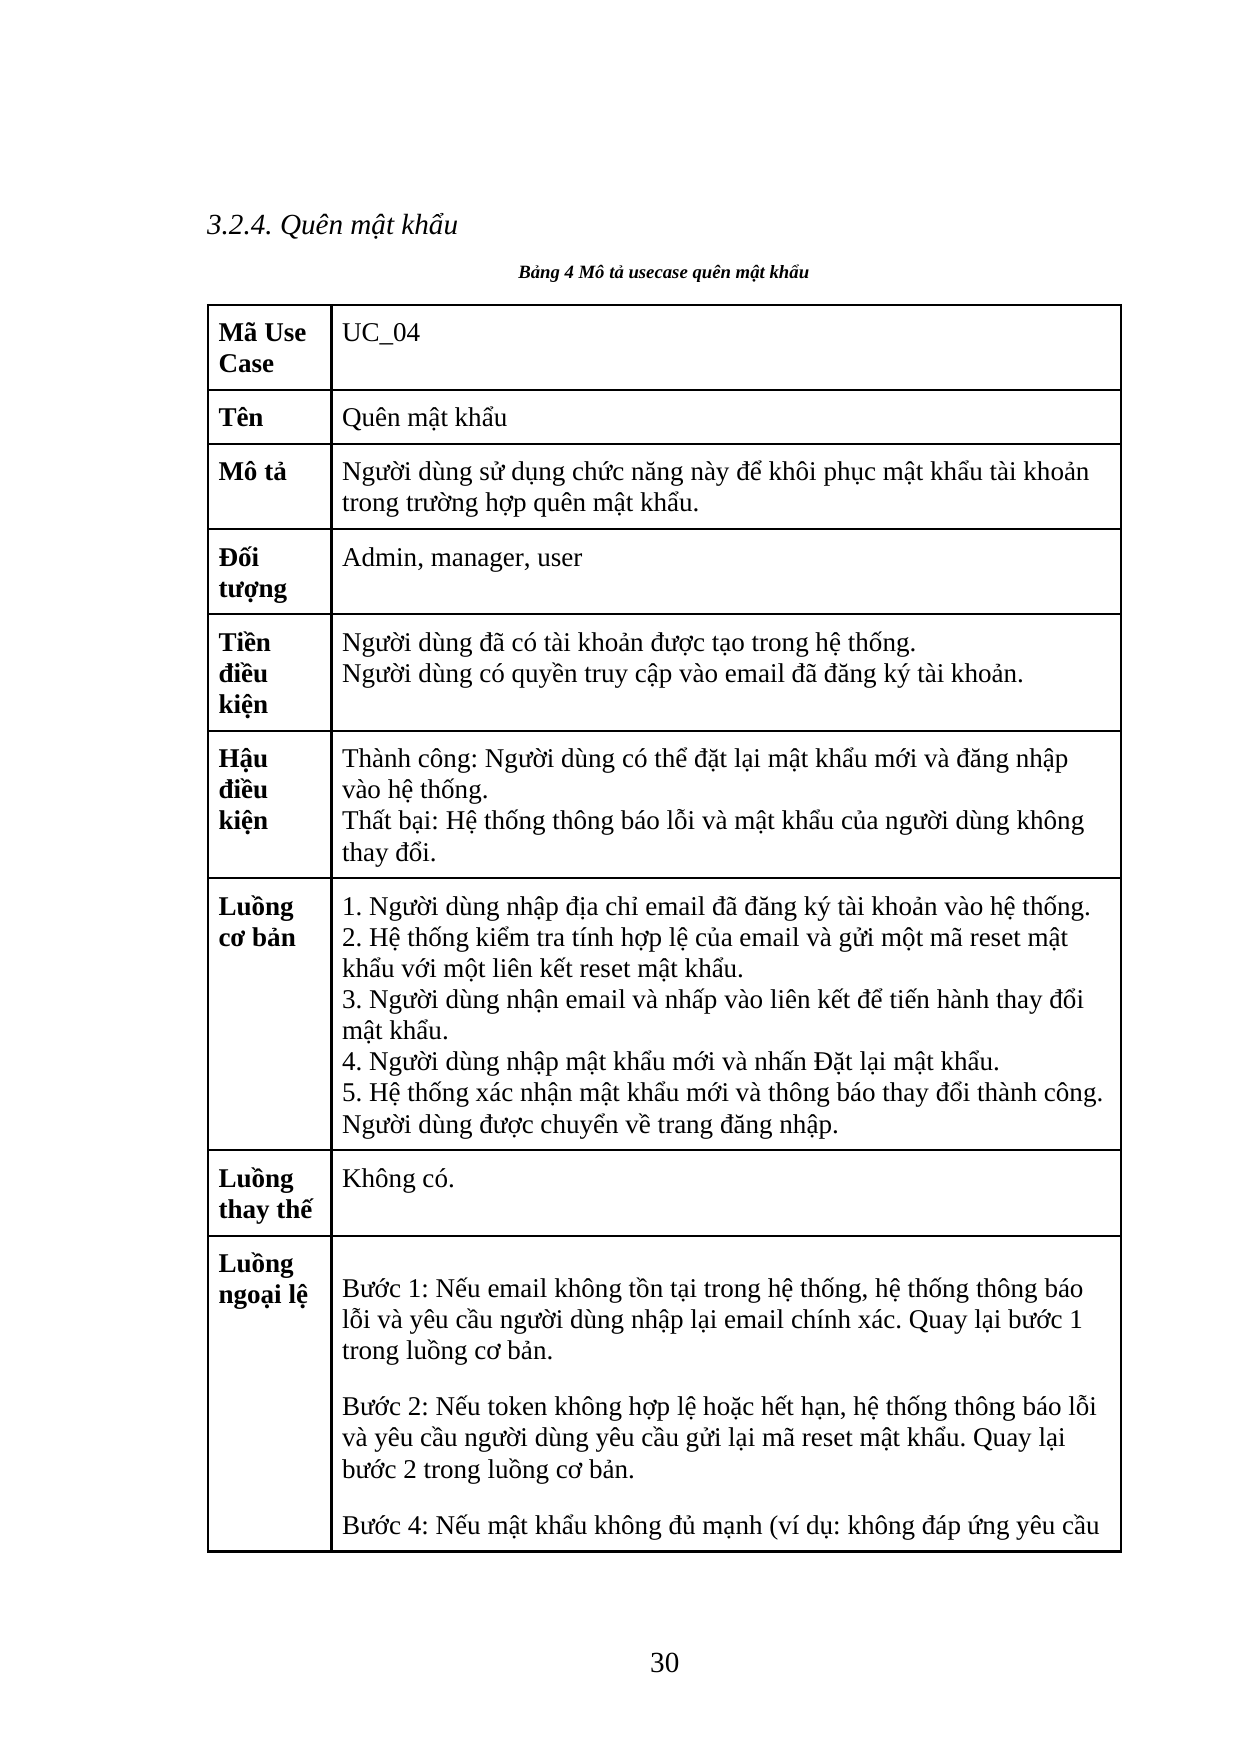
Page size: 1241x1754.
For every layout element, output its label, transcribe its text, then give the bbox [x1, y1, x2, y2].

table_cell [333, 1237, 1120, 1550]
table_header UC_04 [333, 306, 1120, 389]
table_cell Không có. [333, 1151, 1120, 1234]
table_cell Luồng thay thế [209, 1151, 330, 1234]
text Bảng 4 Mô tả usecase quên mật khẩu [207, 261, 1122, 283]
table_cell Đối tượng [209, 530, 330, 613]
table_cell Tên [209, 391, 330, 443]
table_cell Quên mật khẩu [333, 391, 1120, 443]
table_cell Người dùng sử dụng chức năng này để khôi phục mật khẩu tài khoản trong trường hợp quên mật khẩu. [333, 445, 1120, 528]
table_cell Admin, manager, user [333, 530, 1120, 613]
table_cell Tiền điều kiện [209, 615, 330, 730]
table_cell Luồng cơ bản [209, 879, 330, 1149]
table_cell 1. Người dùng nhập địa chỉ email đã đăng ký tài khoản vào hệ thống. 2. Hệ thống kiểm tra tính hợp lệ của email và gửi một mã reset mật khẩu với một liên kết reset mật khẩu. 3. Người dùng nhận email và nhấp vào liên kết để tiến hành thay đổi mật khẩu. 4. Người dùng nhập mật khẩu mới và nhấn Đặt lại mật khẩu. 5. Hệ thống xác nhận mật khẩu mới và thông báo thay đổi thành công. Người dùng được chuyển về trang đăng nhập. [333, 879, 1120, 1149]
subtitle 3.2.4. Quên mật khẩu [207, 207, 1122, 240]
table_cell Luồng ngoại lệ [209, 1237, 330, 1550]
table_cell Mô tả [209, 445, 330, 528]
table_cell Người dùng đã có tài khoản được tạo trong hệ thống. Người dùng có quyền truy cập vào email đã đăng ký tài khoản. [333, 615, 1120, 730]
table_cell Thành công: Người dùng có thể đặt lại mật khẩu mới và đăng nhập vào hệ thống. Thất bại: Hệ thống thông báo lỗi và mật khẩu của người dùng không thay đổi. [333, 732, 1120, 877]
table_header Mã Use Case [209, 306, 330, 389]
table_cell Hậu điều kiện [209, 732, 330, 877]
